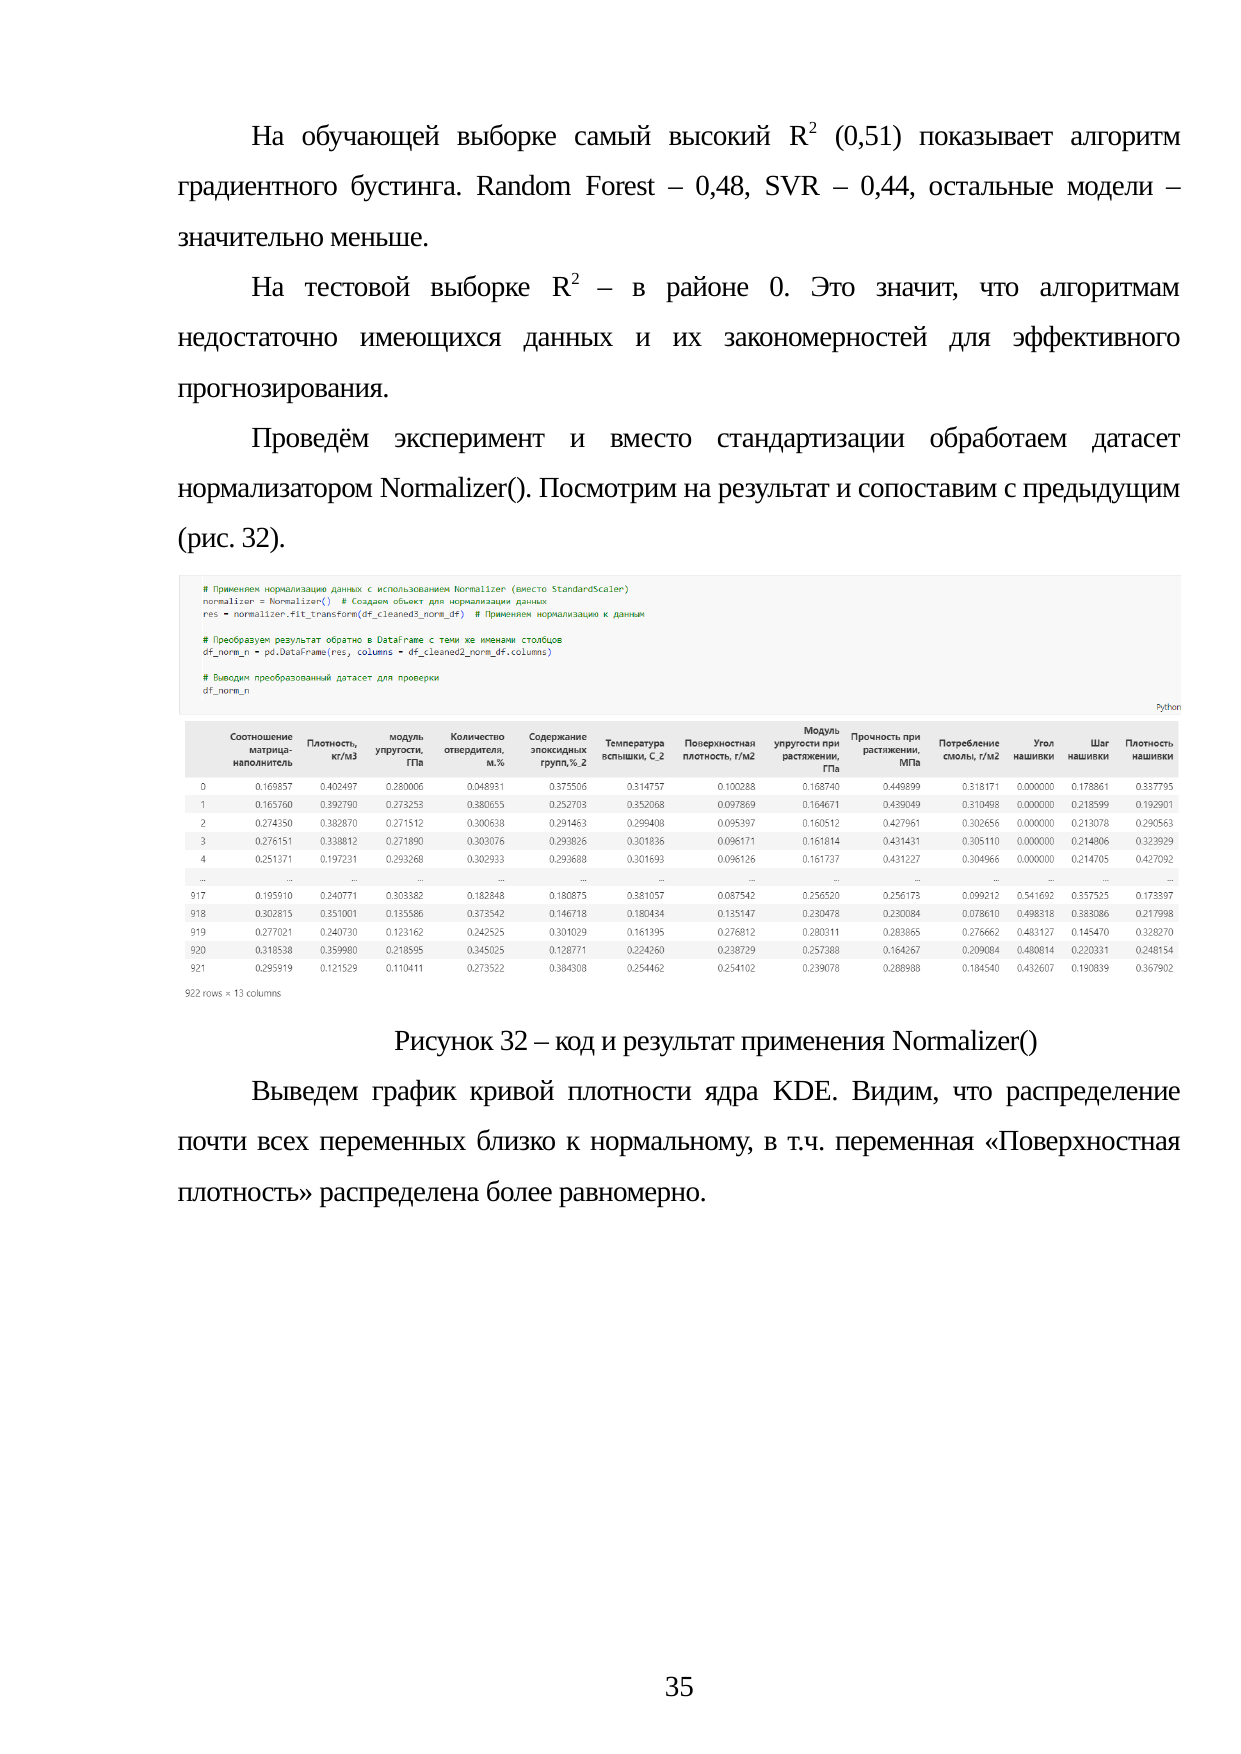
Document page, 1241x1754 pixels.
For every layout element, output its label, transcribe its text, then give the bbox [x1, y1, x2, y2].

text Проведём эксперимент и вместо стандартизации обработаем датасет нормализатором Normalizer(). Посмотрим на результат и сопоставим с предыдущим (рис. 32). [177, 420, 1181, 554]
text Рисунок 32 – код и результат применения Normalizer() [177, 1023, 1181, 1056]
text Выведем график кривой плотности ядра KDE. Видим, что распределение почти всех переменных близко к нормальному, в т.ч. переменная «Поверхностная плотность» распределена более равномерно. [177, 1073, 1181, 1207]
picture [177, 571, 1182, 1009]
text На обучающей выборке самый высокий R2 (0,51) показывает алгоритм градиентного бустинга. Random Forest – 0,48, SVR – 0,44, остальные модели – значительно меньше. [177, 118, 1181, 252]
text На тестовой выборке R2 – в районе 0. Это значит, что алгоритмам недостаточно имеющихся данных и их закономерностей для эффективного прогнозирования. [177, 269, 1181, 403]
